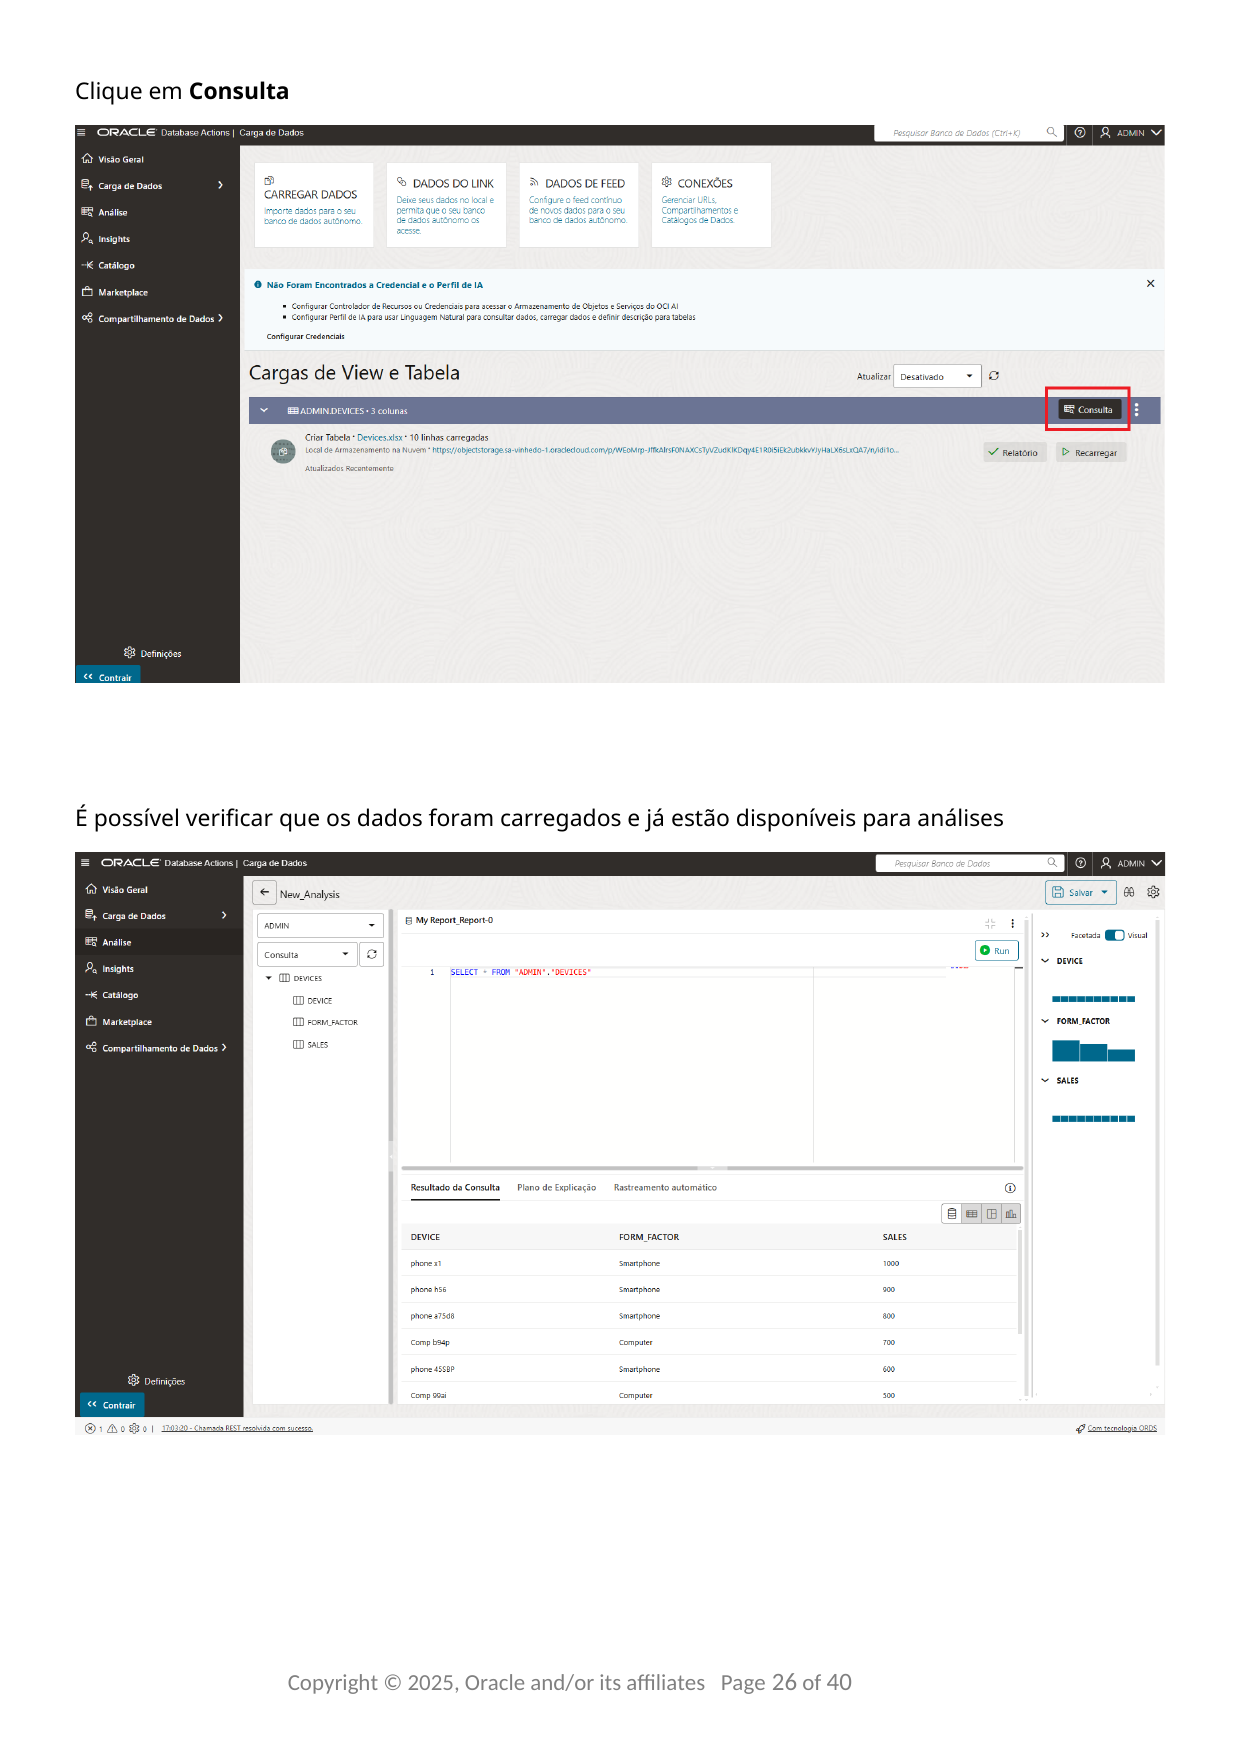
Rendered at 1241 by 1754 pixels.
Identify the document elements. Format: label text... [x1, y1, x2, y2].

picture [75, 852, 1166, 1435]
text É possível verificar que os dados foram carregados e já estão disponíveis para análises [75, 802, 1165, 833]
text Clique em Consulta [75, 75, 1165, 106]
picture [75, 125, 1165, 683]
